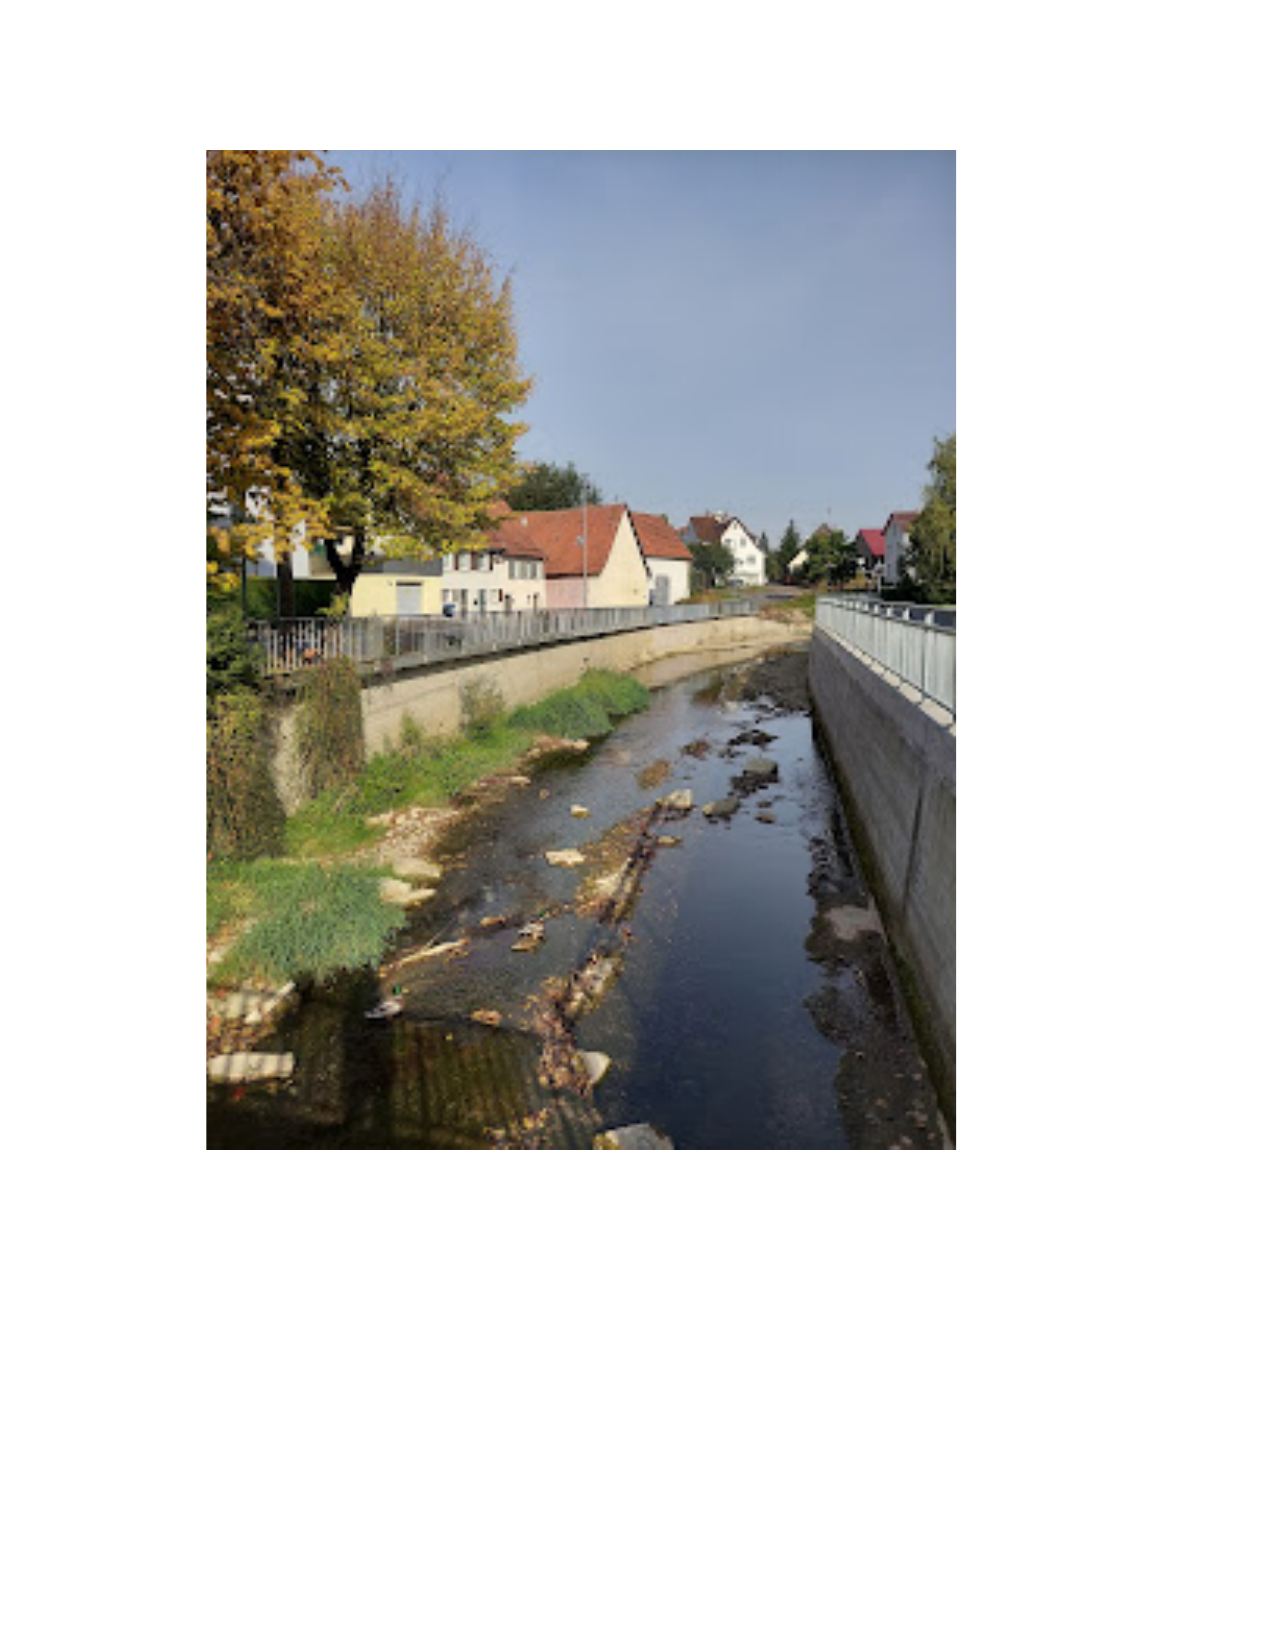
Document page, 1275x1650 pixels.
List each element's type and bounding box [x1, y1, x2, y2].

picture [206, 150, 957, 1150]
